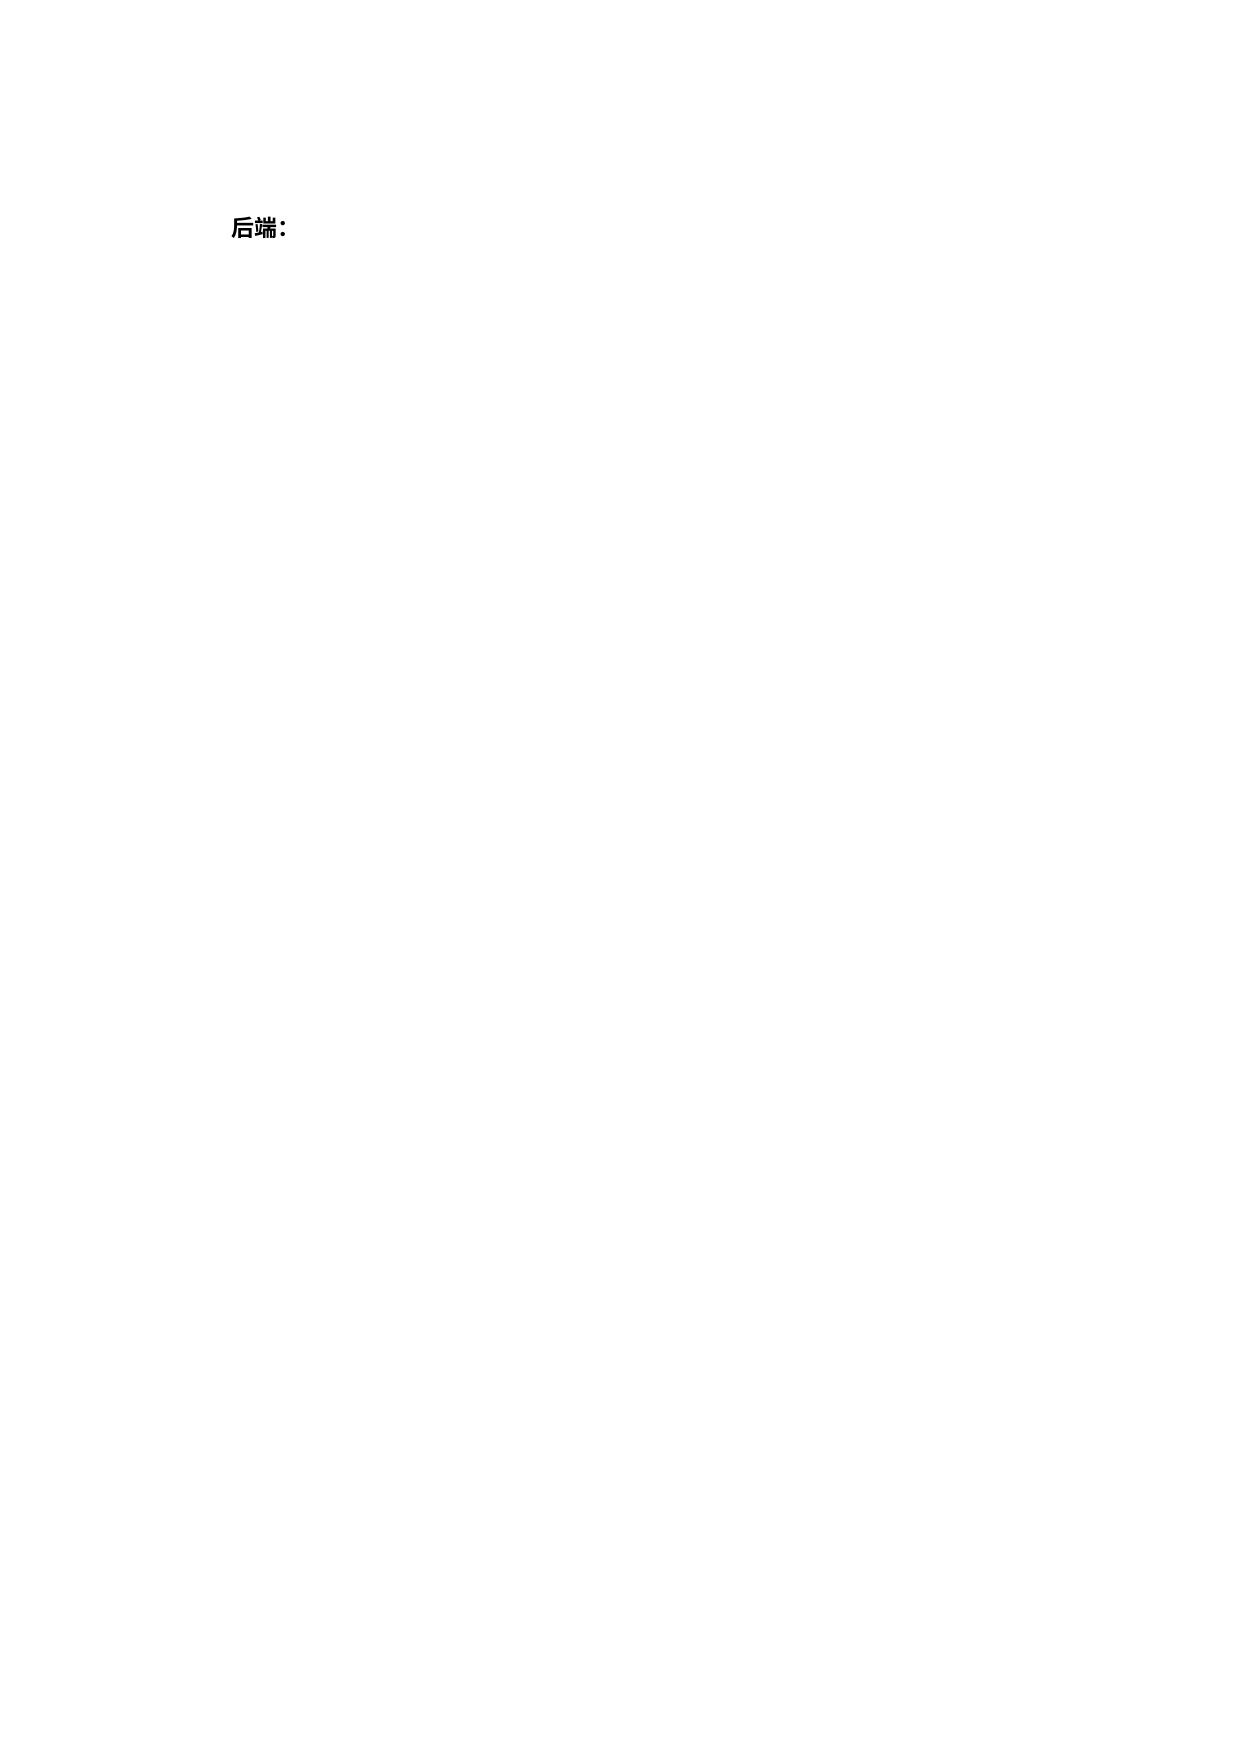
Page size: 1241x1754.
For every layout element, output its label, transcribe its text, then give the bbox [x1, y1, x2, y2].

text 后端： [187, 194, 1053, 259]
